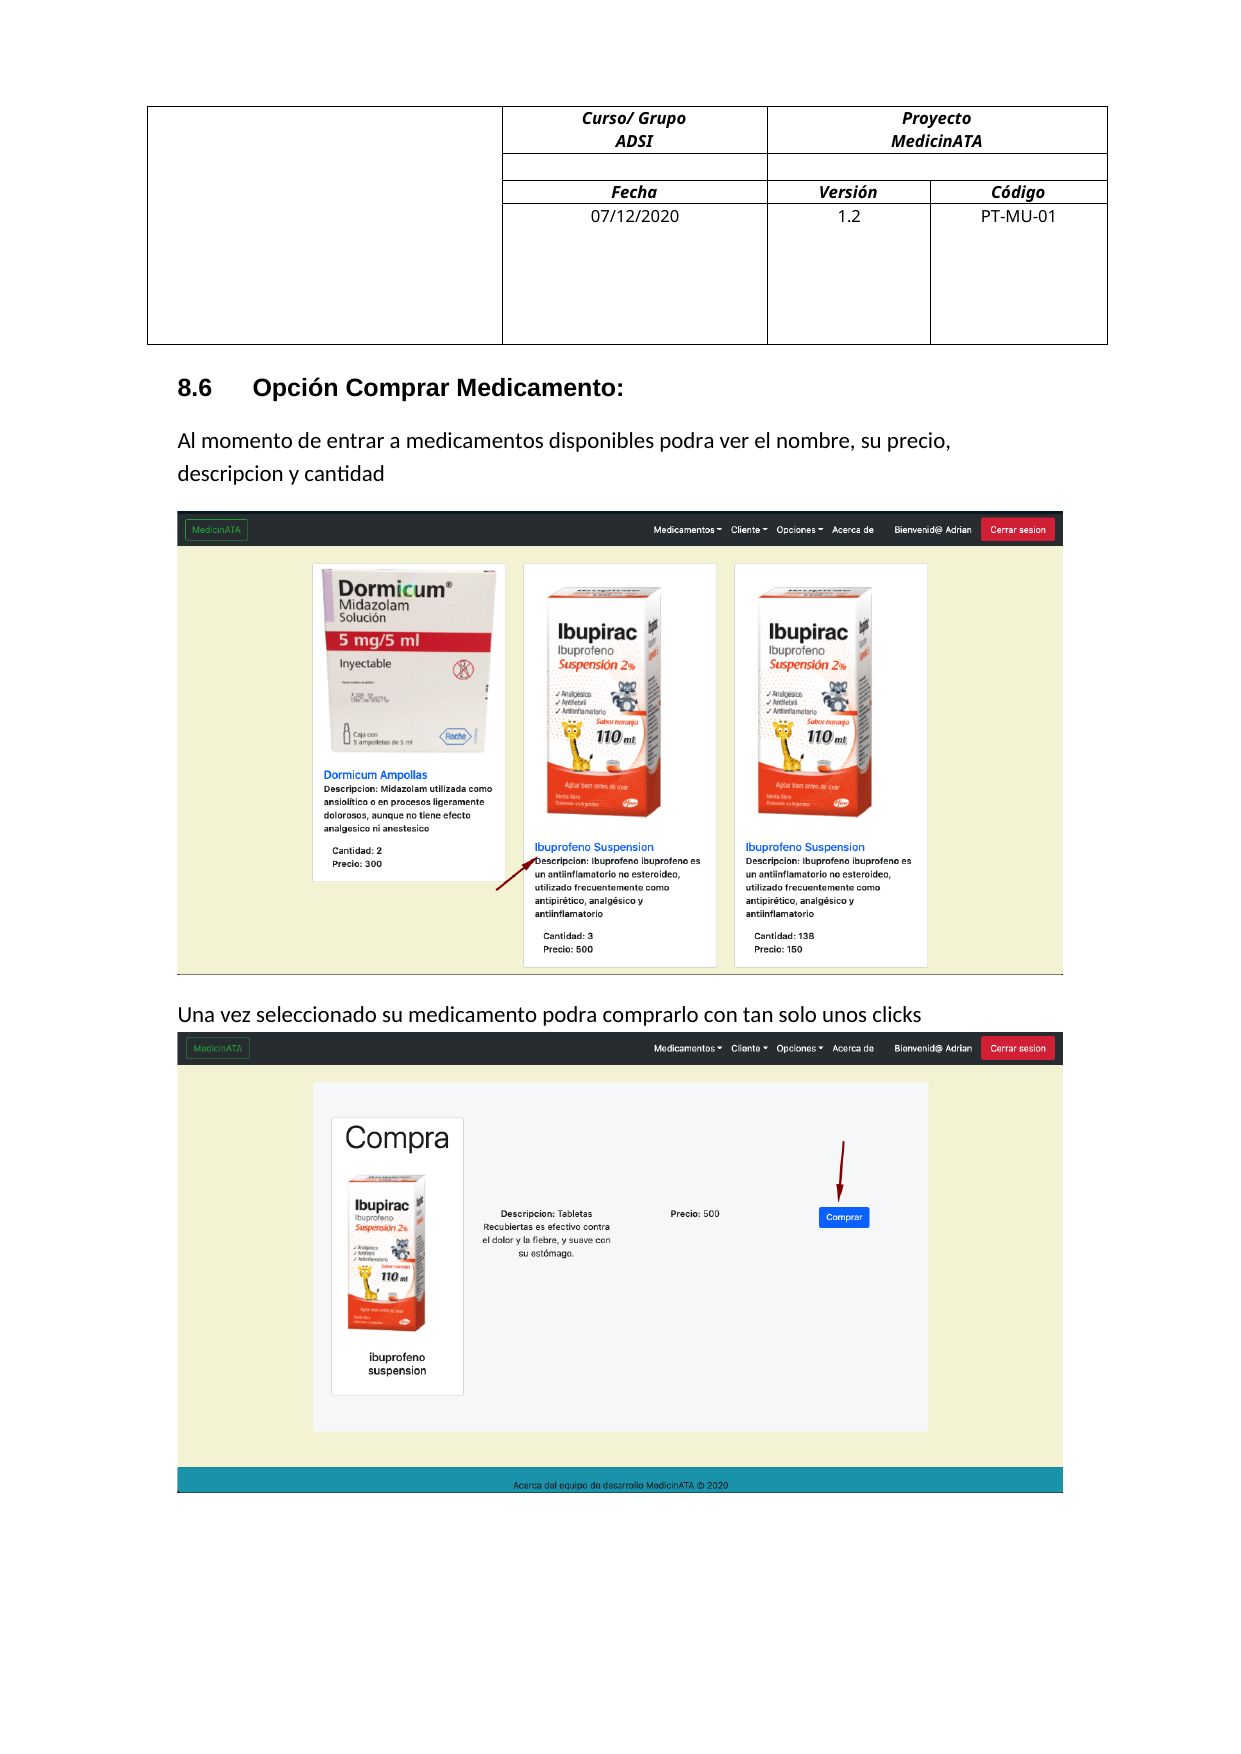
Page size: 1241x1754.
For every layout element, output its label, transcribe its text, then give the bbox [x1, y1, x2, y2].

picture [177, 1032, 1063, 1493]
text 8.6 Opción Comprar Medicamento: [177, 373, 1063, 401]
picture [177, 511, 1063, 975]
text Una vez seleccionado su medicamento podra comprarlo con tan solo unos clicks [177, 1000, 1063, 1032]
text Al momento de entrar a medicamentos disponibles podra ver el nombre, su precio, descripcion y cantidad [177, 427, 1063, 487]
